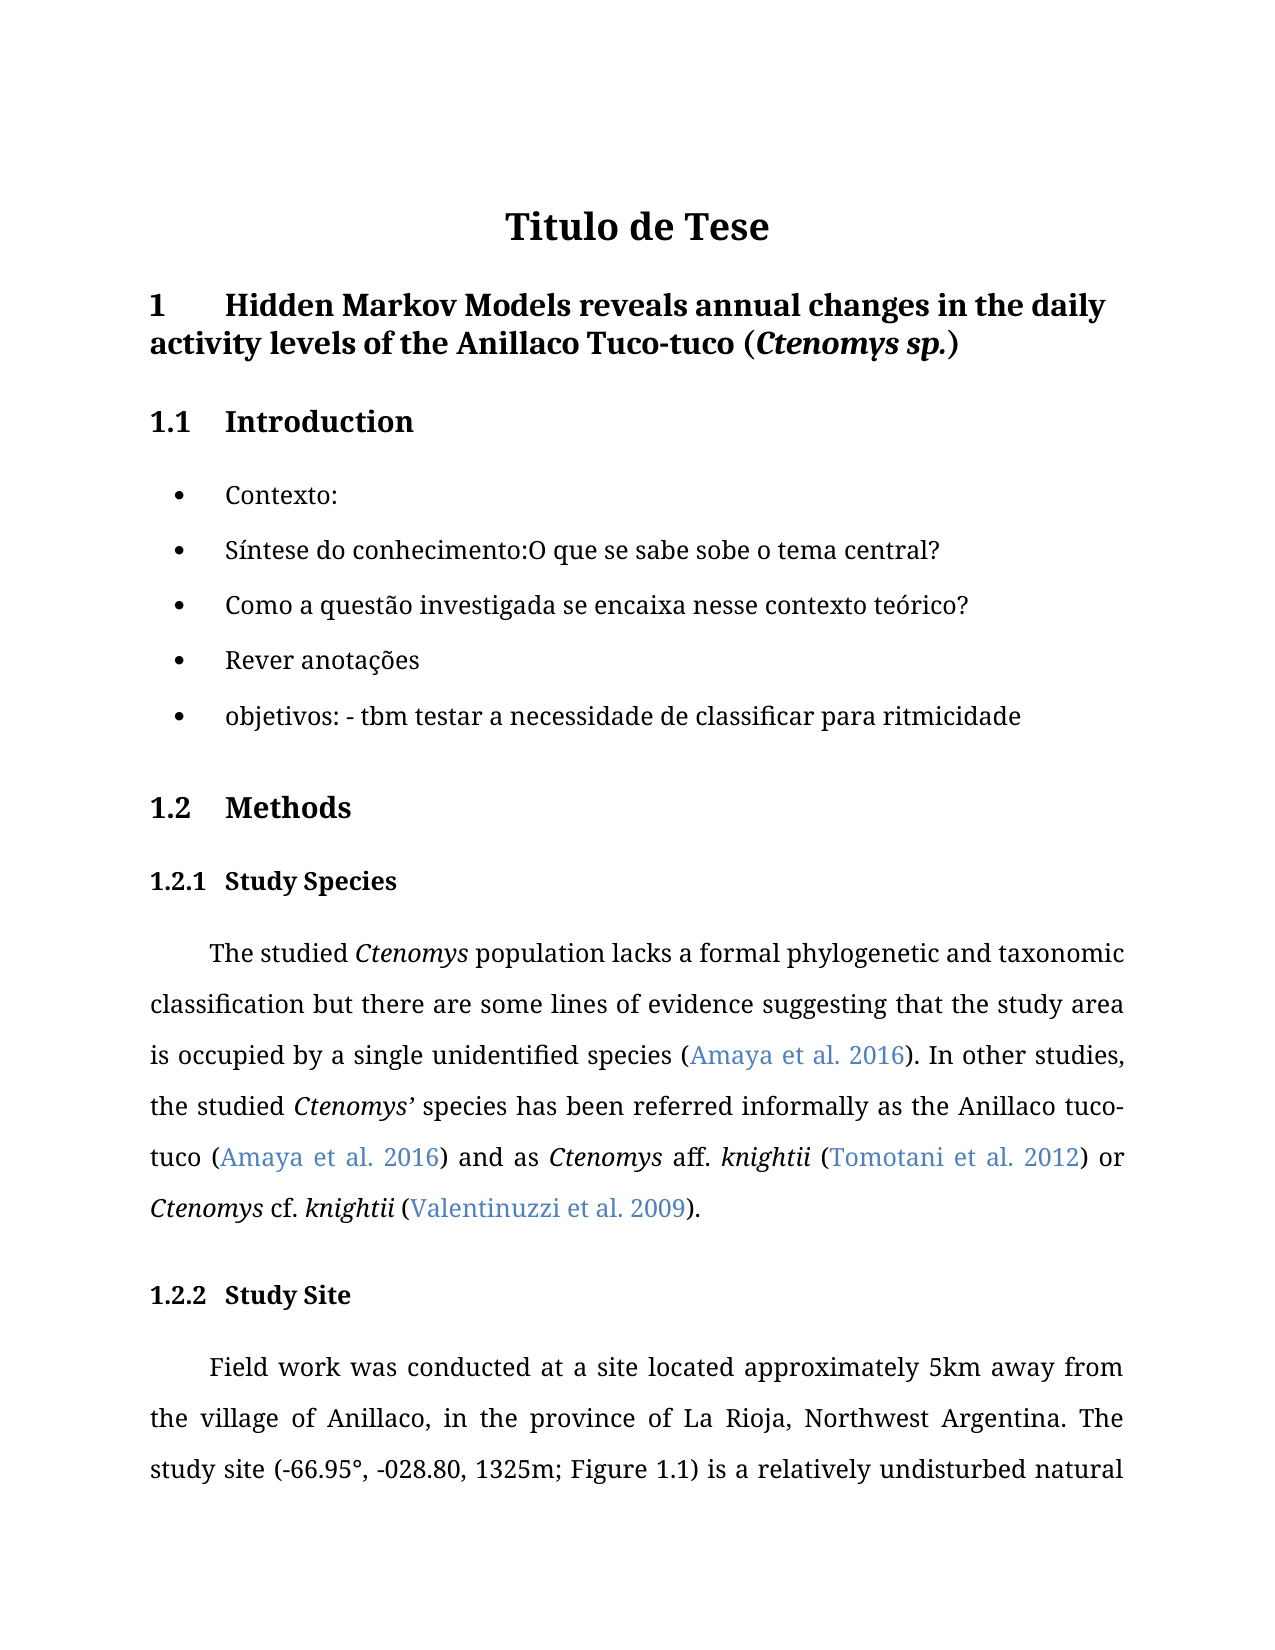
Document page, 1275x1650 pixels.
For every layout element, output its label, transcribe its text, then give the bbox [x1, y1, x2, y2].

text The studied Ctenomys population lacks a formal phylogenetic and taxonomic classification but there are some lines of evidence suggesting that the study area is occupied by a single unidentified species (Amaya et al. 2016). In other studies, the studied Ctenomys’ species has been referred informally as the Anillaco tuco-tuco (Amaya et al. 2016) and as Ctenomys aff. knightii (Tomotani et al. 2012) or Ctenomys cf. knightii (Valentinuzzi et al. 2009). [150, 936, 1125, 1225]
subtitle 1.1 Introduction [150, 402, 1125, 441]
subtitle 1 Hidden Markov Models reveals annual changes in the daily activity levels of the Anillaco Tuco-tuco (Ctenomys sp.) [150, 286, 1125, 363]
subtitle 1.2.2 Study Site [150, 1277, 1125, 1312]
subtitle 1.2 Methods [150, 788, 1125, 827]
list Síntese do conhecimento:O que se sabe sobe o tema central? [175, 532, 1125, 567]
list Como a questão investigada se encaixa nesse contexto teórico? [175, 588, 1125, 622]
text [150, 1350, 1125, 1486]
list Rever anotações [175, 643, 1125, 677]
list objetivos: - tbm testar a necessidade de classificar para ritmicidade [175, 698, 1125, 732]
list Contexto: [175, 477, 1125, 511]
title Titulo de Tese [150, 200, 1125, 251]
subtitle 1.2.1 Study Species [150, 863, 1125, 897]
